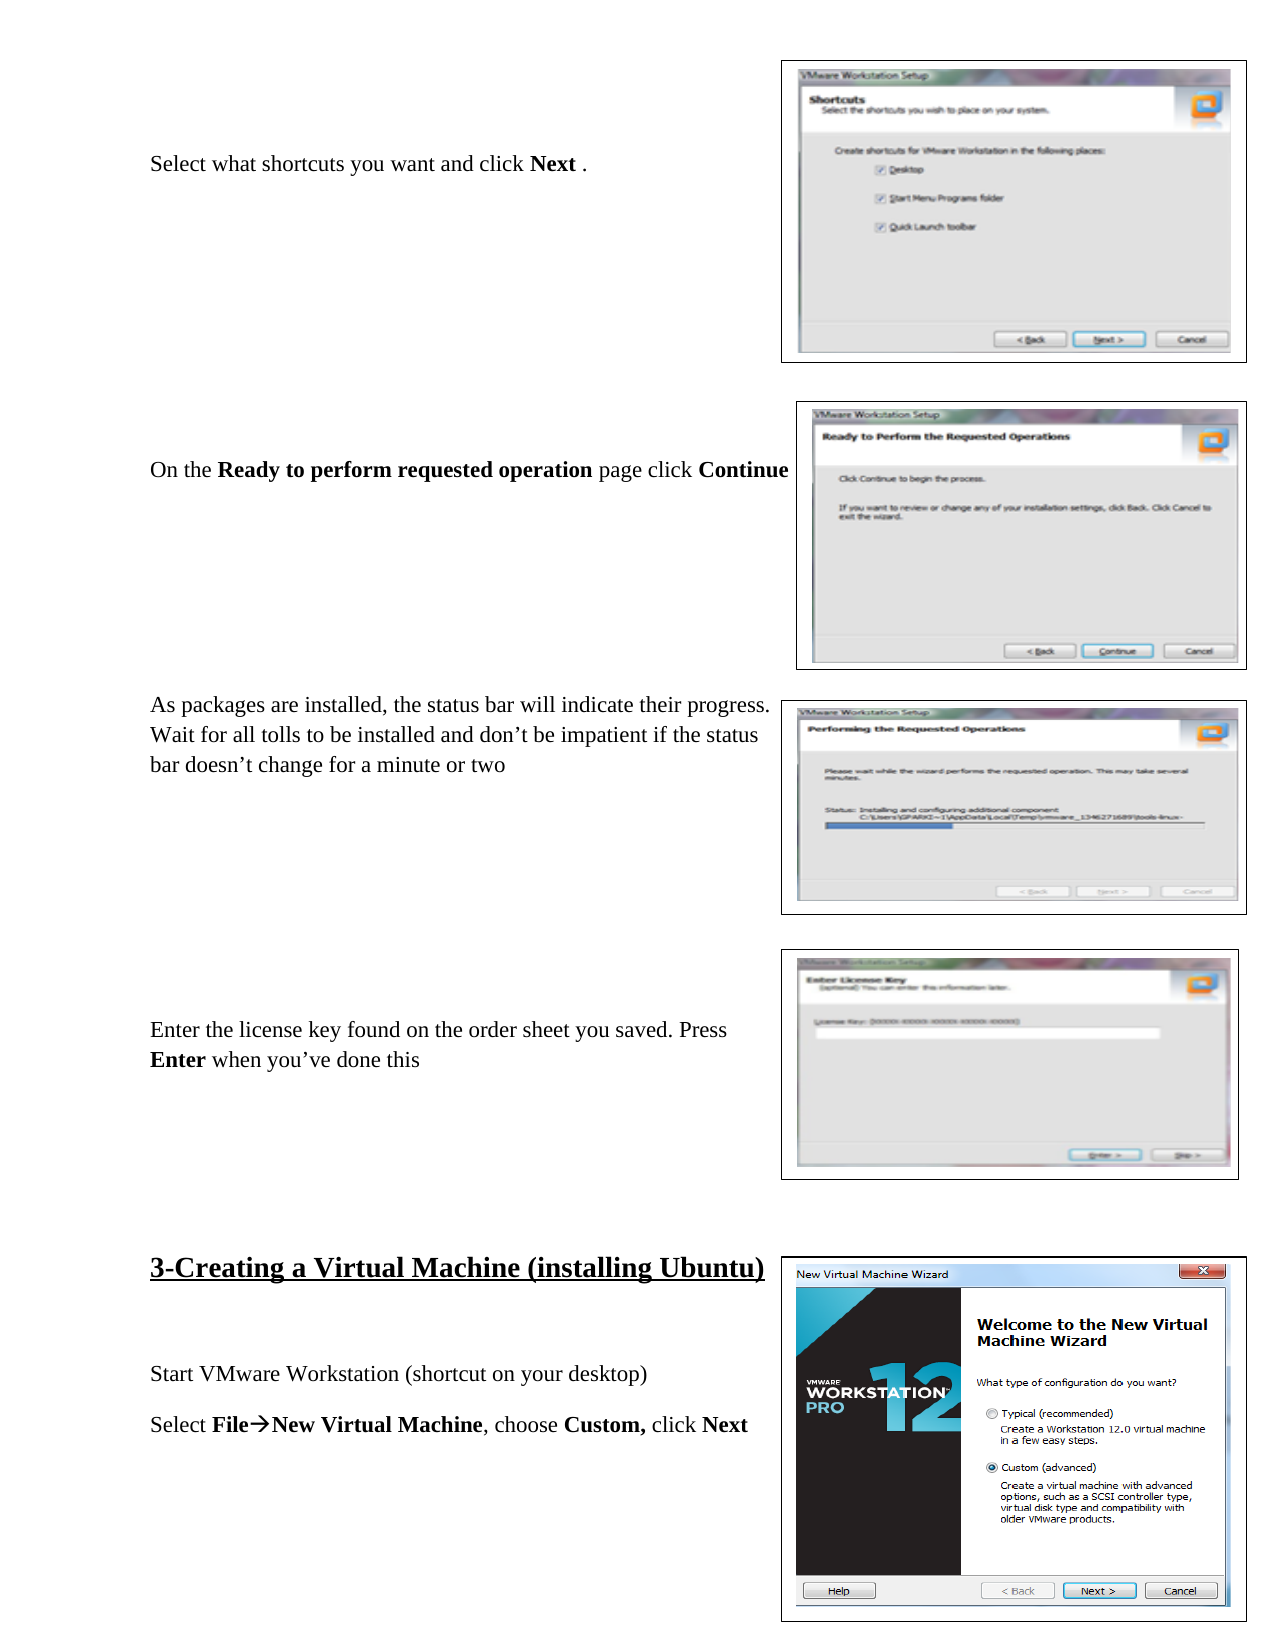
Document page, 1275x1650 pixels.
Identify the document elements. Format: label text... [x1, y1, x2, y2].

text Select FileNew Virtual Machine, choose Custom, click Next [150, 1411, 781, 1438]
text Enter the license key found on the order sheet you saved. Press [150, 1016, 781, 1042]
text As packages are installed, the status bar will indicate their progress. [150, 691, 1125, 717]
text bar doesn’t change for a minute or two [150, 751, 781, 777]
text Select what shortcuts you want and click Next . [150, 150, 781, 176]
picture [796, 1264, 1231, 1607]
text Enter when you’ve done this [150, 1046, 781, 1072]
text On the Ready to perform requested operation page click Continue [150, 456, 796, 483]
text 3-Creating a Virtual Machine (installing Ubuntu) [150, 1250, 1125, 1283]
text Start VMware Workstation (shortcut on your desktop) [150, 1360, 781, 1387]
text Wait for all tolls to be installed and don’t be impatient if the status [150, 721, 781, 747]
